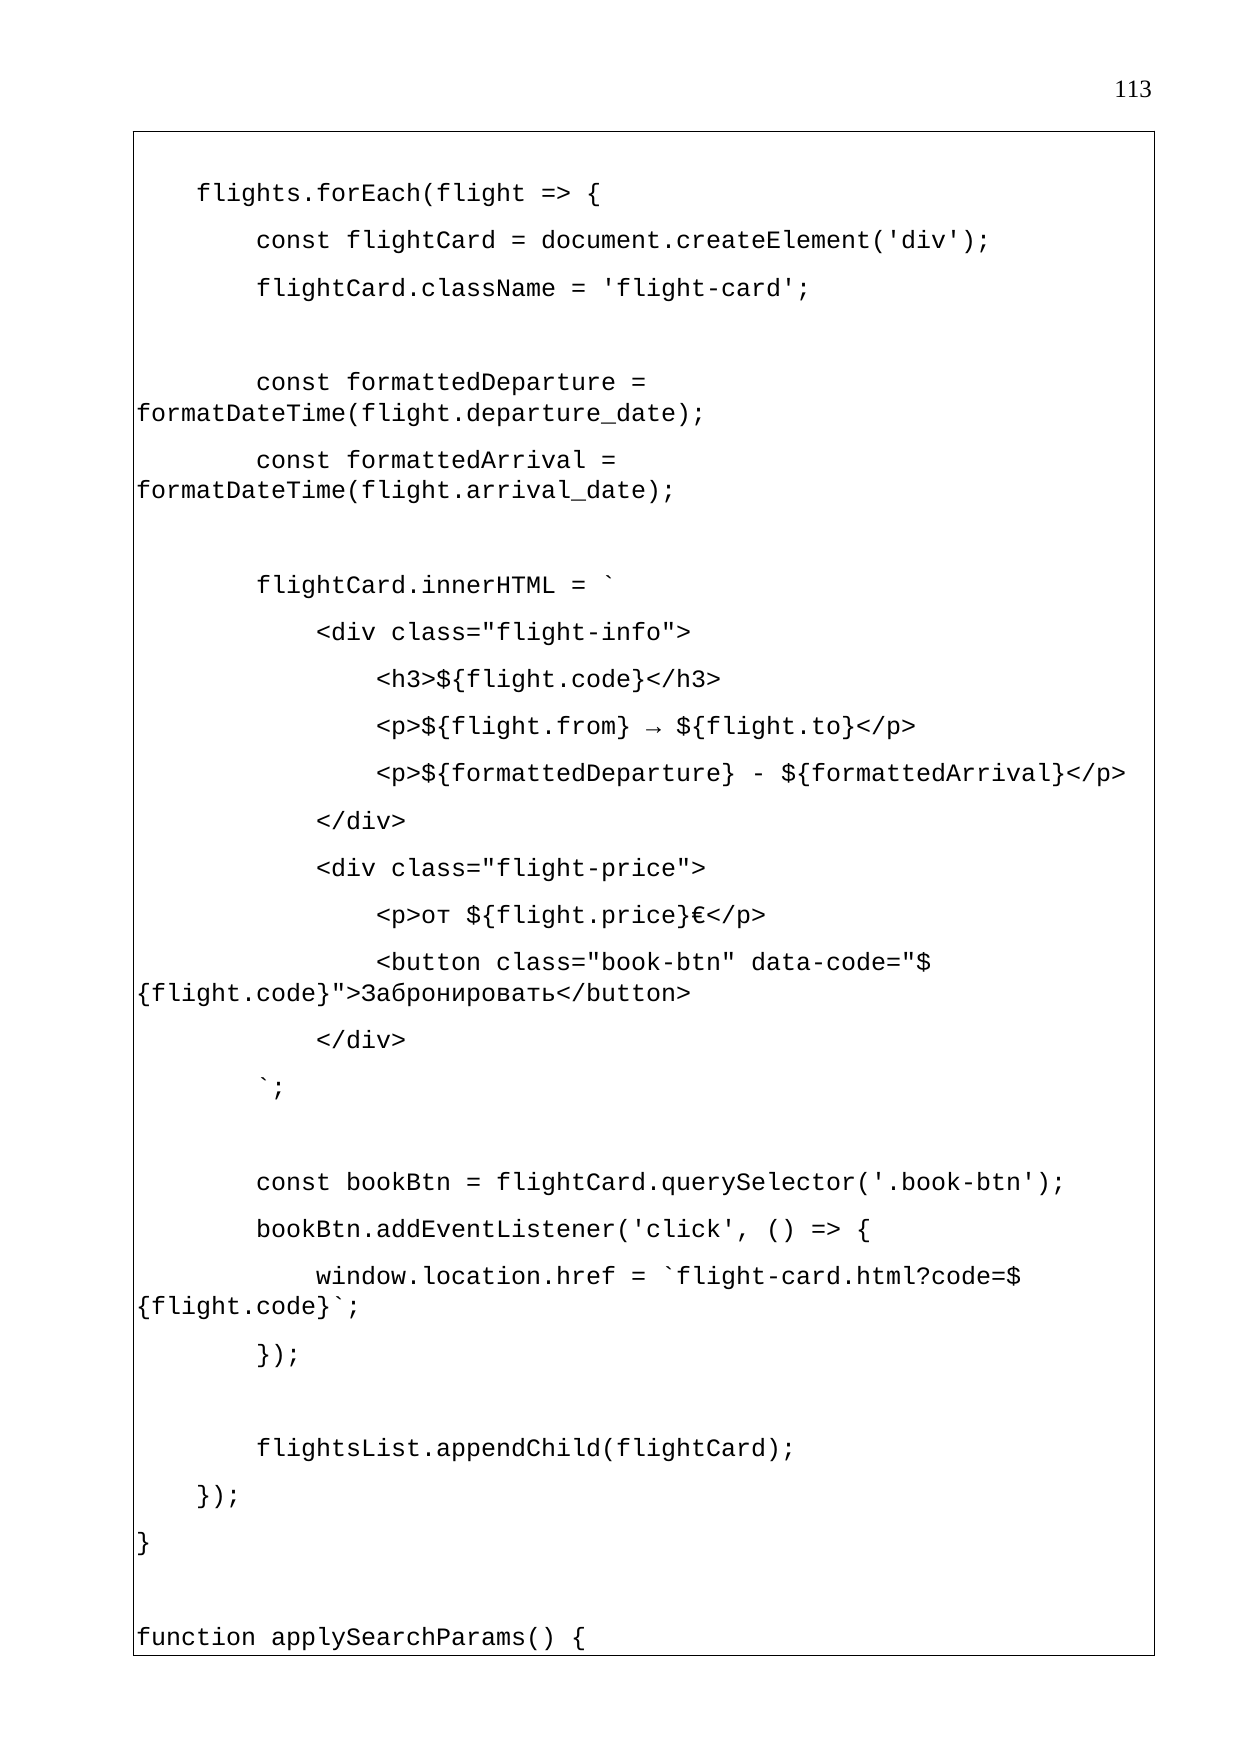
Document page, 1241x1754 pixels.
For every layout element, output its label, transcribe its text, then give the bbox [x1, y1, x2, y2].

text }); [134, 1338, 1154, 1369]
text window.location.href = `flight-card.html?code=${flight.code}`; [134, 1260, 1154, 1322]
text const bookBtn = flightCard.querySelector('.book-btn'); [134, 1166, 1154, 1197]
text bookBtn.addEventListener('click', () => { [134, 1213, 1154, 1244]
text function applySearchParams() { [134, 1621, 1154, 1655]
text const formattedArrival = formatDateTime(flight.arrival_date); [134, 444, 1154, 506]
text <p>${flight.from} → ${flight.to}</p> [134, 711, 1154, 742]
text `; [134, 1072, 1154, 1103]
text <p>от ${flight.price}€</p> [134, 899, 1154, 931]
text flightsList.appendChild(flightCard); [134, 1432, 1154, 1464]
text const flightCard = document.createElement('div'); [134, 225, 1154, 256]
text <p>${formattedDeparture} - ${formattedArrival}</p> [134, 758, 1154, 789]
text <h3>${flight.code}</h3> [134, 663, 1154, 695]
text <div class="flight-info"> [134, 616, 1154, 648]
text <button class="book-btn" data-code="${flight.code}">Забронировать</button> [134, 947, 1154, 1009]
text </div> [134, 805, 1154, 837]
text const formattedDeparture = formatDateTime(flight.departure_date); [134, 367, 1154, 428]
text flightCard.innerHTML = ` [134, 569, 1154, 601]
text <div class="flight-price"> [134, 852, 1154, 884]
text </div> [134, 1024, 1154, 1056]
text }); [134, 1479, 1154, 1511]
text } [134, 1527, 1154, 1558]
text flights.forEach(flight => { [134, 178, 1154, 209]
text flightCard.className = 'flight-card'; [134, 272, 1154, 304]
